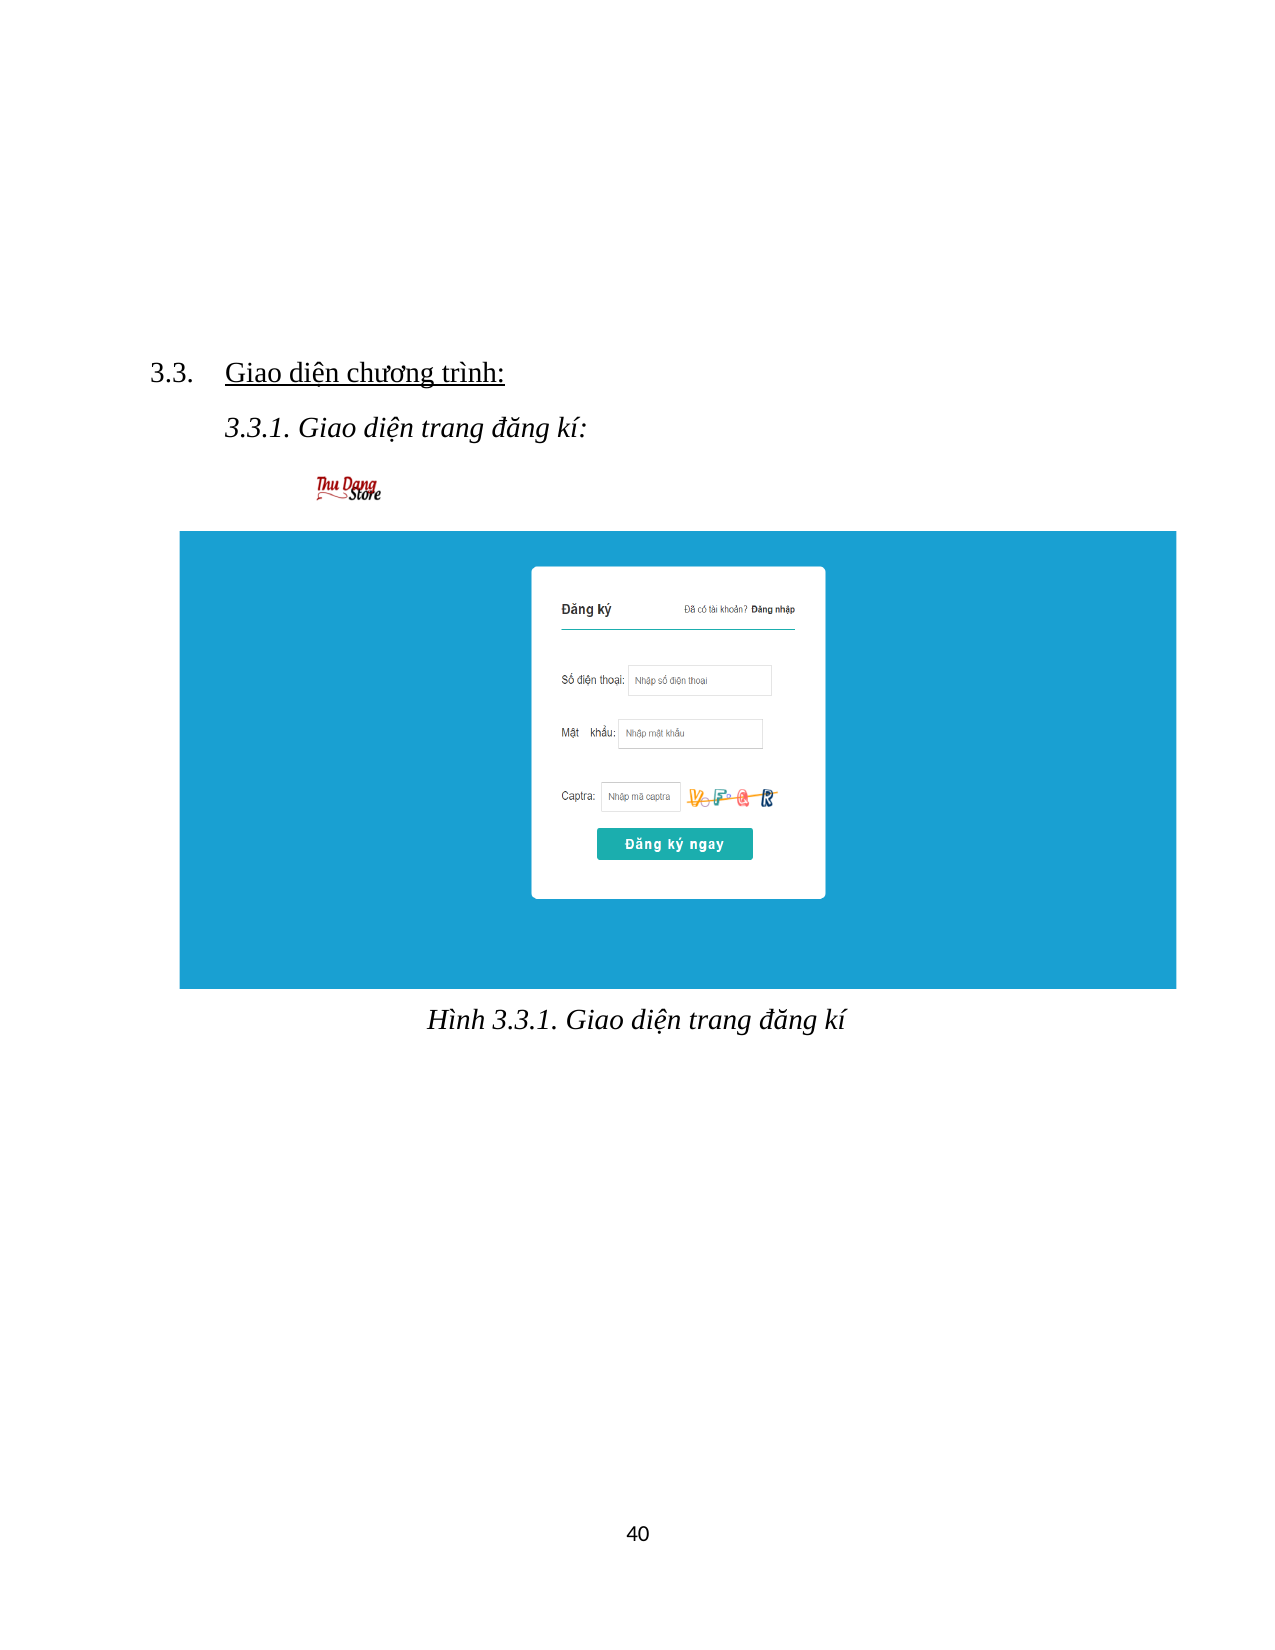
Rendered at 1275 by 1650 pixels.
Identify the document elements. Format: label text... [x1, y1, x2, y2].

subtitle Hình 3.3.1. Giao diện trang đăng kí [150, 1002, 1125, 1036]
subtitle 3.3. Giao diện chương trình: [150, 355, 1125, 389]
subtitle 3.3.1. Giao diện trang đăng kí: [150, 410, 1125, 443]
picture [179, 460, 1177, 989]
